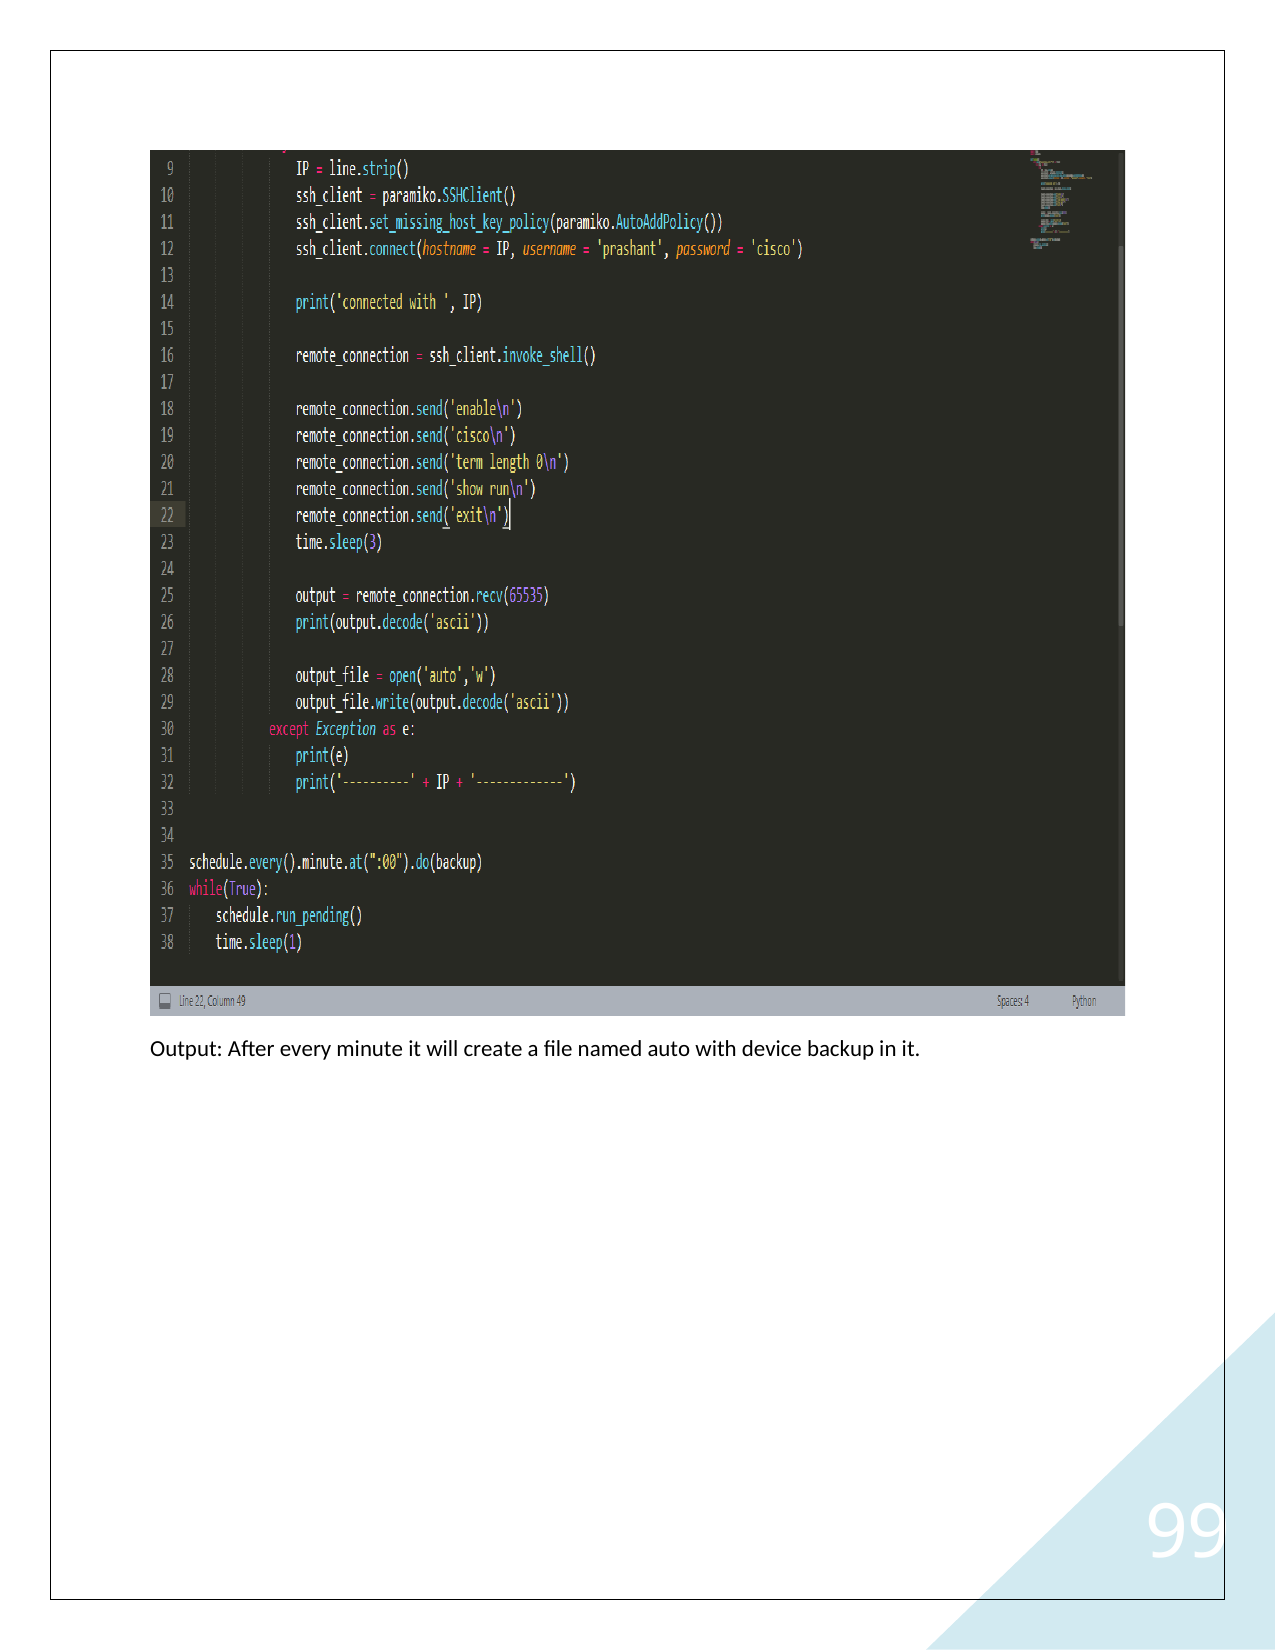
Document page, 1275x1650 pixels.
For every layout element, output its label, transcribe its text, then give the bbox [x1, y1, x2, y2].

text Output: After every minute it will create a file named auto with device backup in it. [150, 1034, 1125, 1062]
picture [150, 150, 1125, 1016]
